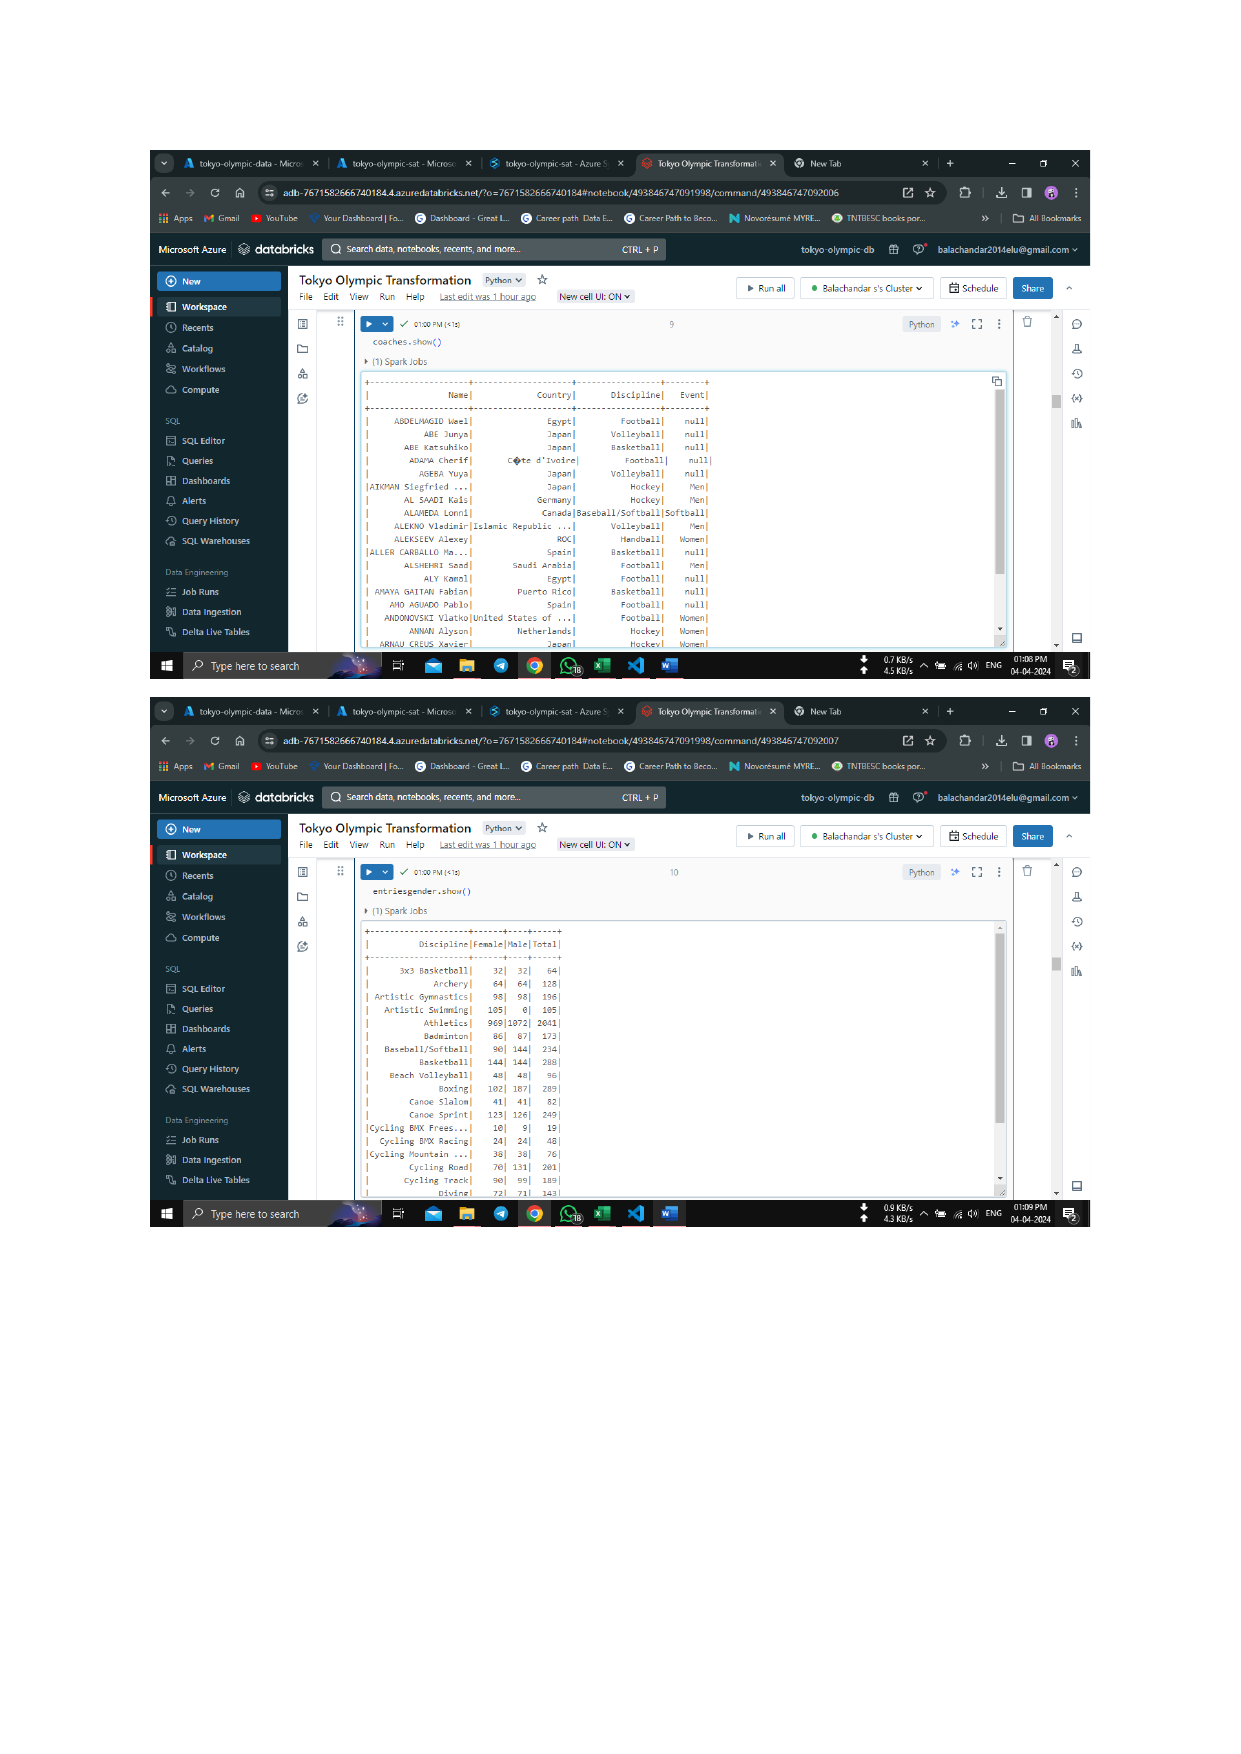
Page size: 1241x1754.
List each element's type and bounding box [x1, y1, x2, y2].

picture [150, 150, 1091, 679]
picture [150, 697, 1091, 1227]
